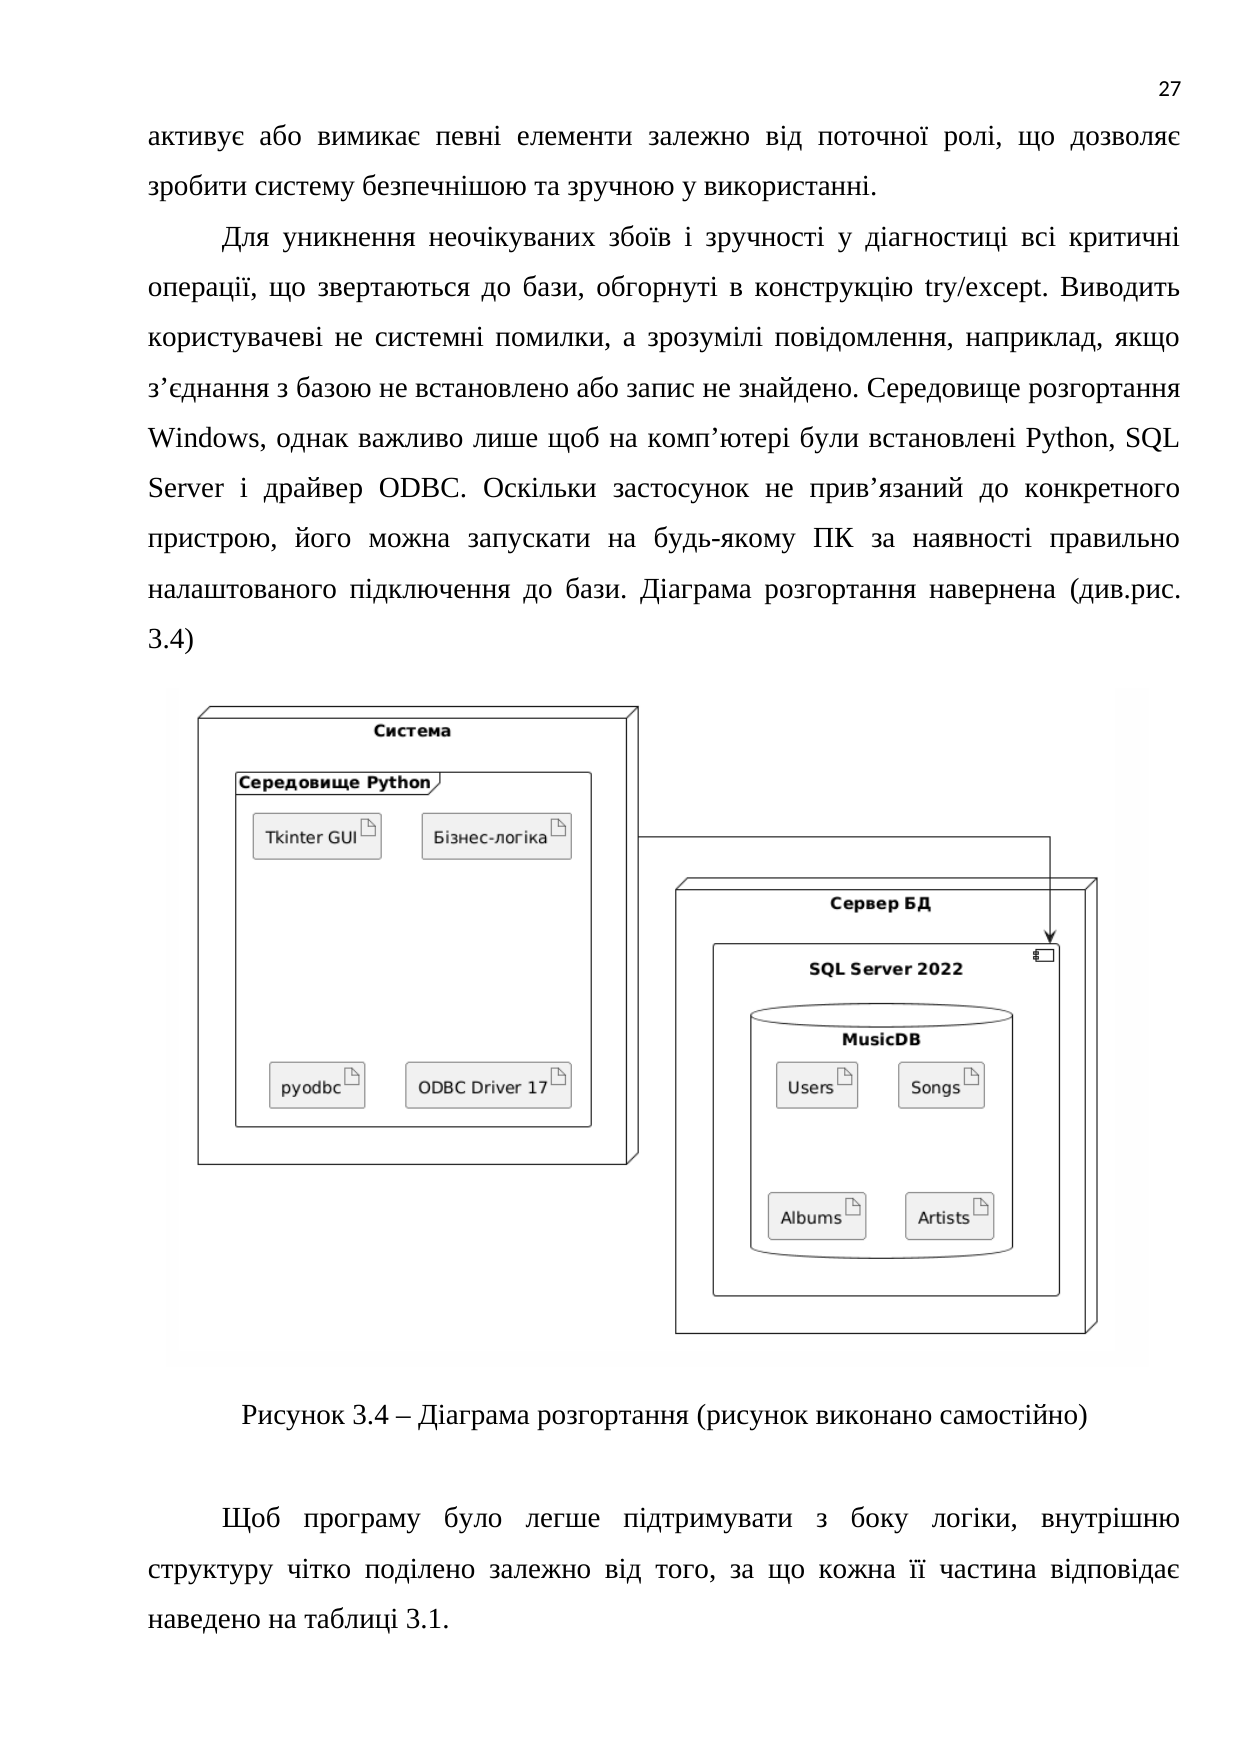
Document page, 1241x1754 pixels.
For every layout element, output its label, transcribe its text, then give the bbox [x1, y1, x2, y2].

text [148, 118, 1181, 202]
text Щоб програму було легше підтримувати з боку логіки, внутрішню структуру чітко поділено залежно від того, за що кожна її частина відповідає наведено на таблиці 3.1. [148, 1500, 1181, 1634]
text Рисунок 3.4 – Діаграма розгортання (рисунок виконано самостійно) [148, 1397, 1181, 1431]
picture [165, 688, 1149, 1367]
text Для уникнення неочікуваних збоїв і зручності у діагностиці всі критичні операції, що звертаються до бази, обгорнуті в конструкцію try/except. Виводить користувачеві не системні помилки, а зрозумілі повідомлення, наприклад, якщо з’єднання з базою не встановлено або запис не знайдено. Середовище розгортання Windows, однак важливо лише щоб на комп’ютері були встановлені Python, SQL Server і драйвер ODBC. Оскільки застосунок не прив’язаний до конкретного пристрою, його можна запускати на будь-якому ПК за наявності правильно налаштованого підключення до бази. Діаграма розгортання навернена (див.рис. 3.4) [148, 219, 1181, 655]
